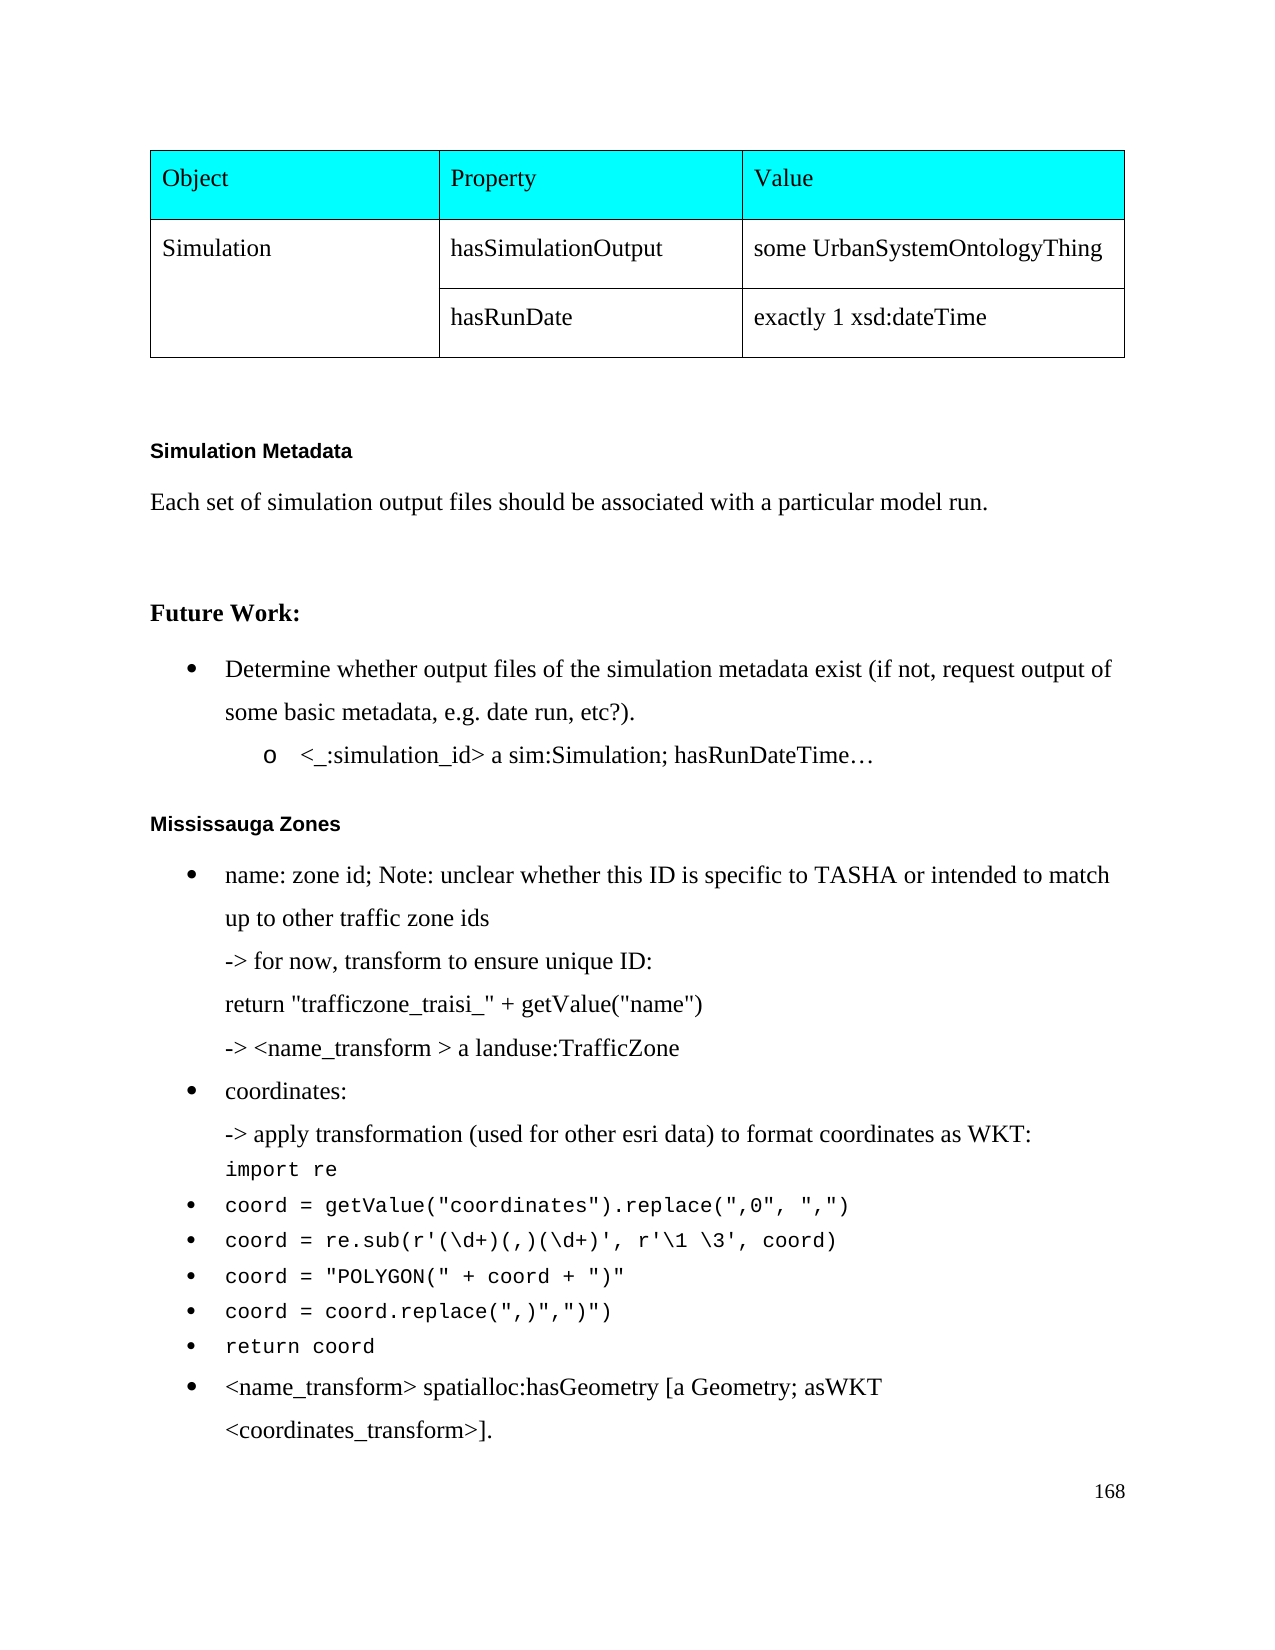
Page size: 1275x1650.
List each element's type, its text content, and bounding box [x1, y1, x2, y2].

list coord = re.sub(r'(\d+)(,)(\d+)', r'\1 \3', coord) [187, 1230, 1125, 1254]
list coord = getValue("coordinates").replace(",0", ",") [187, 1195, 1125, 1218]
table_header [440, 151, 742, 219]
list coord = "POLYGON(" + coord + ")" [187, 1266, 1125, 1289]
list Determine whether output files of the simulation metadata exist (if not, request output of some basic metadata, e.g. date run, etc?). [187, 654, 1125, 726]
list <_:simulation_id> a sim:Simulation; hasRunDateTime… [262, 740, 1125, 771]
list coordinates: -> apply transformation (used for other esri data) to format coordinates as WKT: import re [187, 1076, 1125, 1183]
subtitle Simulation Metadata [150, 439, 1125, 463]
list name: zone id; Note: unclear whether this ID is specific to TASHA or intended to match up to other traffic zone ids -> for now, transform to ensure unique ID: return "trafficzone_traisi_" + getValue("name") -> <name_transform > a landuse:TrafficZone [187, 860, 1125, 1061]
list return coord [187, 1336, 1125, 1360]
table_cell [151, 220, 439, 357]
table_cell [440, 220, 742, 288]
list coord = coord.replace(",)",")") [187, 1301, 1125, 1325]
list <name_transform> spatialloc:hasGeometry [a Geometry; asWKT <coordinates_transform>]. [187, 1372, 1125, 1444]
subtitle Mississauga Zones [150, 812, 1125, 836]
text Each set of simulation output files should be associated with a particular model run. [150, 487, 1125, 516]
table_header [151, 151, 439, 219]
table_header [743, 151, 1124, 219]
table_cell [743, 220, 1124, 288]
text Future Work: [150, 598, 1125, 627]
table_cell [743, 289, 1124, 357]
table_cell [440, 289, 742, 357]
